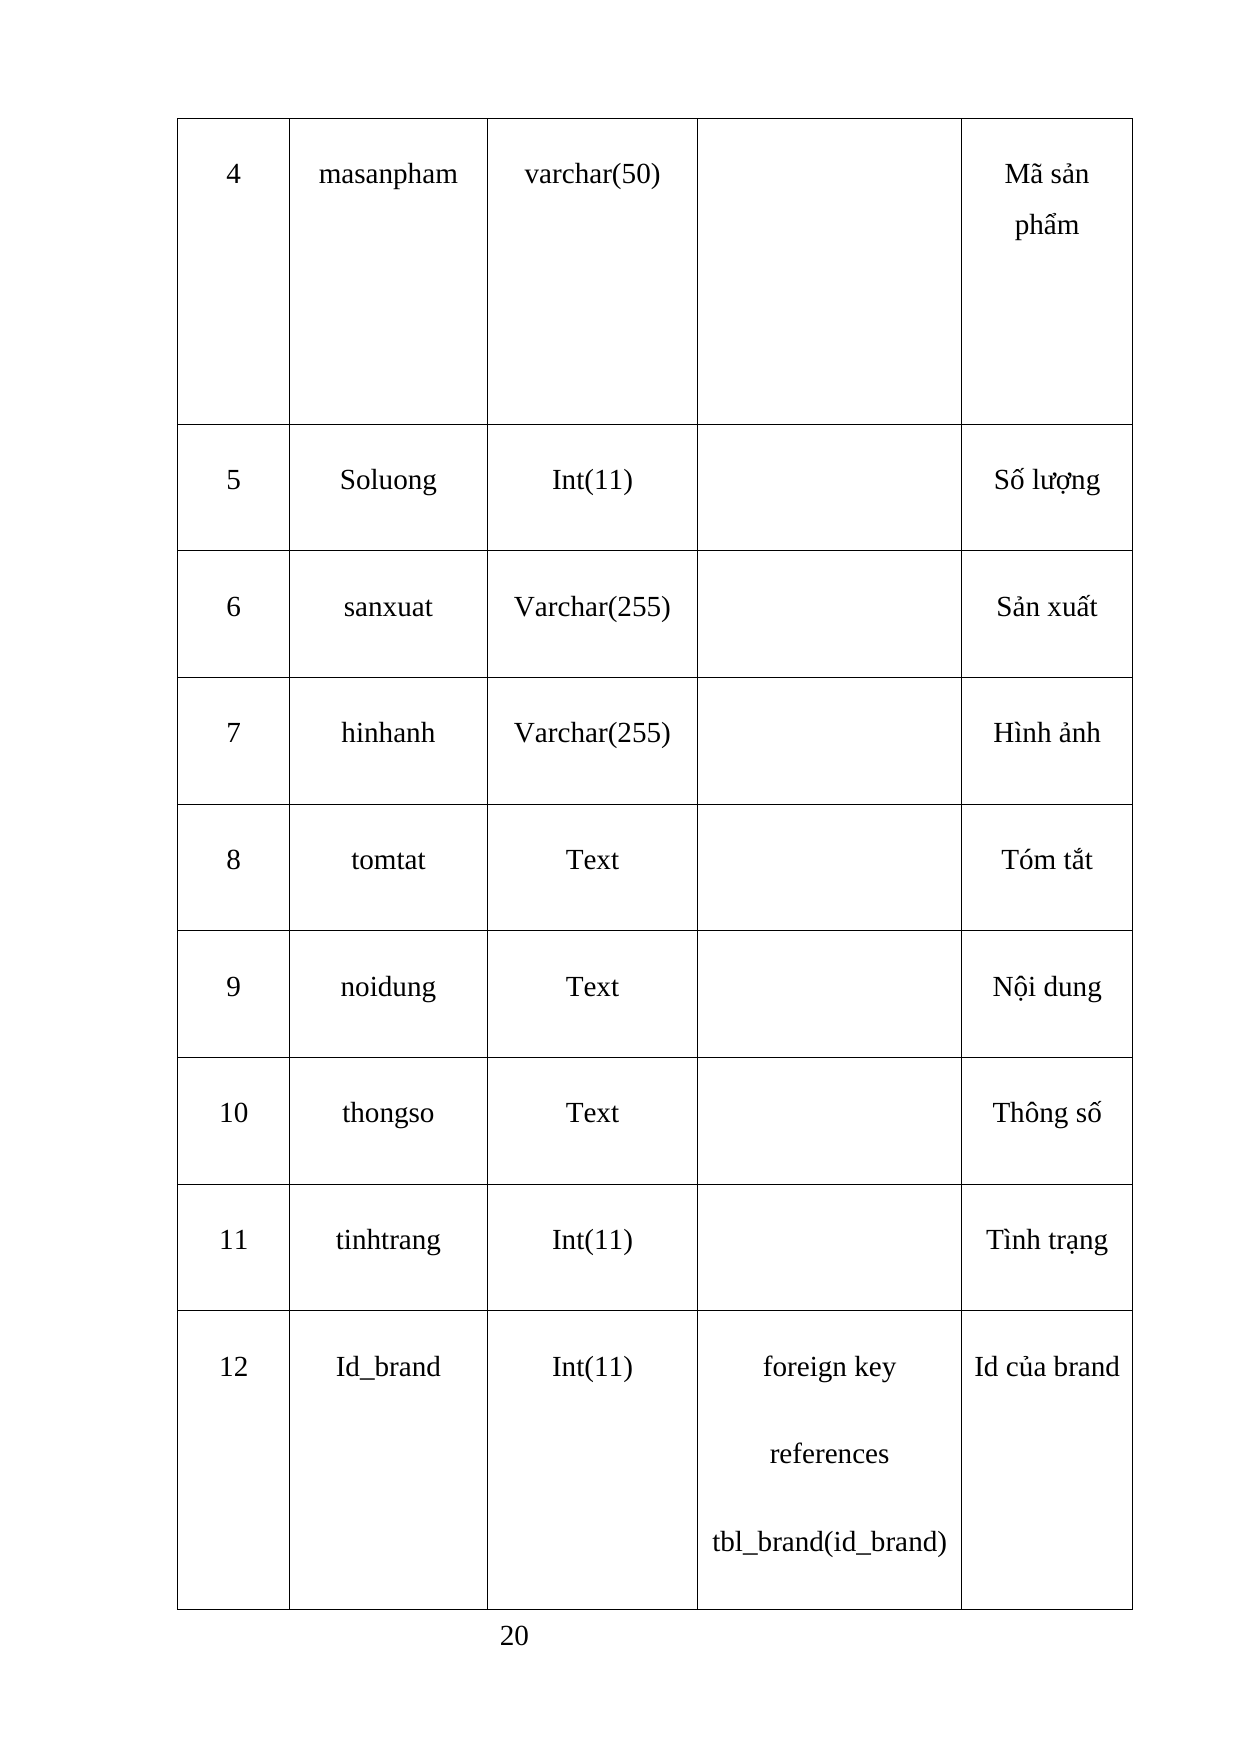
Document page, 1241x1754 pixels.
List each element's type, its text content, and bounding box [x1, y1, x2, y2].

table_cell 4 [178, 119, 289, 423]
table_cell Id của brand [962, 1311, 1132, 1608]
table_cell [698, 805, 961, 930]
table_cell Tóm tắt [962, 805, 1132, 930]
table_cell tomtat [290, 805, 487, 930]
table_cell Soluong [290, 425, 487, 550]
table_cell masanpham [290, 119, 487, 423]
table_cell [698, 551, 961, 677]
table_cell foreign key references tbl_brand(id_brand) [698, 1311, 961, 1608]
table_cell 10 [178, 1058, 289, 1183]
table_cell Text [488, 805, 697, 930]
table_cell [698, 678, 961, 803]
table_cell hinhanh [290, 678, 487, 803]
table_cell Text [488, 931, 697, 1057]
table_cell Sản xuất [962, 551, 1132, 677]
table_cell 6 [178, 551, 289, 677]
table_cell 12 [178, 1311, 289, 1608]
table_cell 5 [178, 425, 289, 550]
table_cell Nội dung [962, 931, 1132, 1057]
table_cell sanxuat [290, 551, 487, 677]
table_cell Int(11) [488, 425, 697, 550]
table_cell Mã sản phẩm [962, 119, 1132, 423]
table_cell Số lượng [962, 425, 1132, 550]
table_cell Hình ảnh [962, 678, 1132, 803]
table_cell 11 [178, 1185, 289, 1310]
table_cell [698, 425, 961, 550]
table_cell Int(11) [488, 1311, 697, 1608]
table_cell [698, 119, 961, 423]
table_cell varchar(50) [488, 119, 697, 423]
table_cell Id_brand [290, 1311, 487, 1608]
table_cell 7 [178, 678, 289, 803]
table_cell Tình trạng [962, 1185, 1132, 1310]
table_cell thongso [290, 1058, 487, 1183]
table_cell 9 [178, 931, 289, 1057]
table_cell Thông số [962, 1058, 1132, 1183]
table_cell [698, 1058, 961, 1183]
table_cell Varchar(255) [488, 678, 697, 803]
table_cell [698, 1185, 961, 1310]
table_cell tinhtrang [290, 1185, 487, 1310]
table_cell Int(11) [488, 1185, 697, 1310]
table_cell noidung [290, 931, 487, 1057]
table_cell [698, 931, 961, 1057]
table_cell Text [488, 1058, 697, 1183]
table_cell Varchar(255) [488, 551, 697, 677]
table_cell 8 [178, 805, 289, 930]
